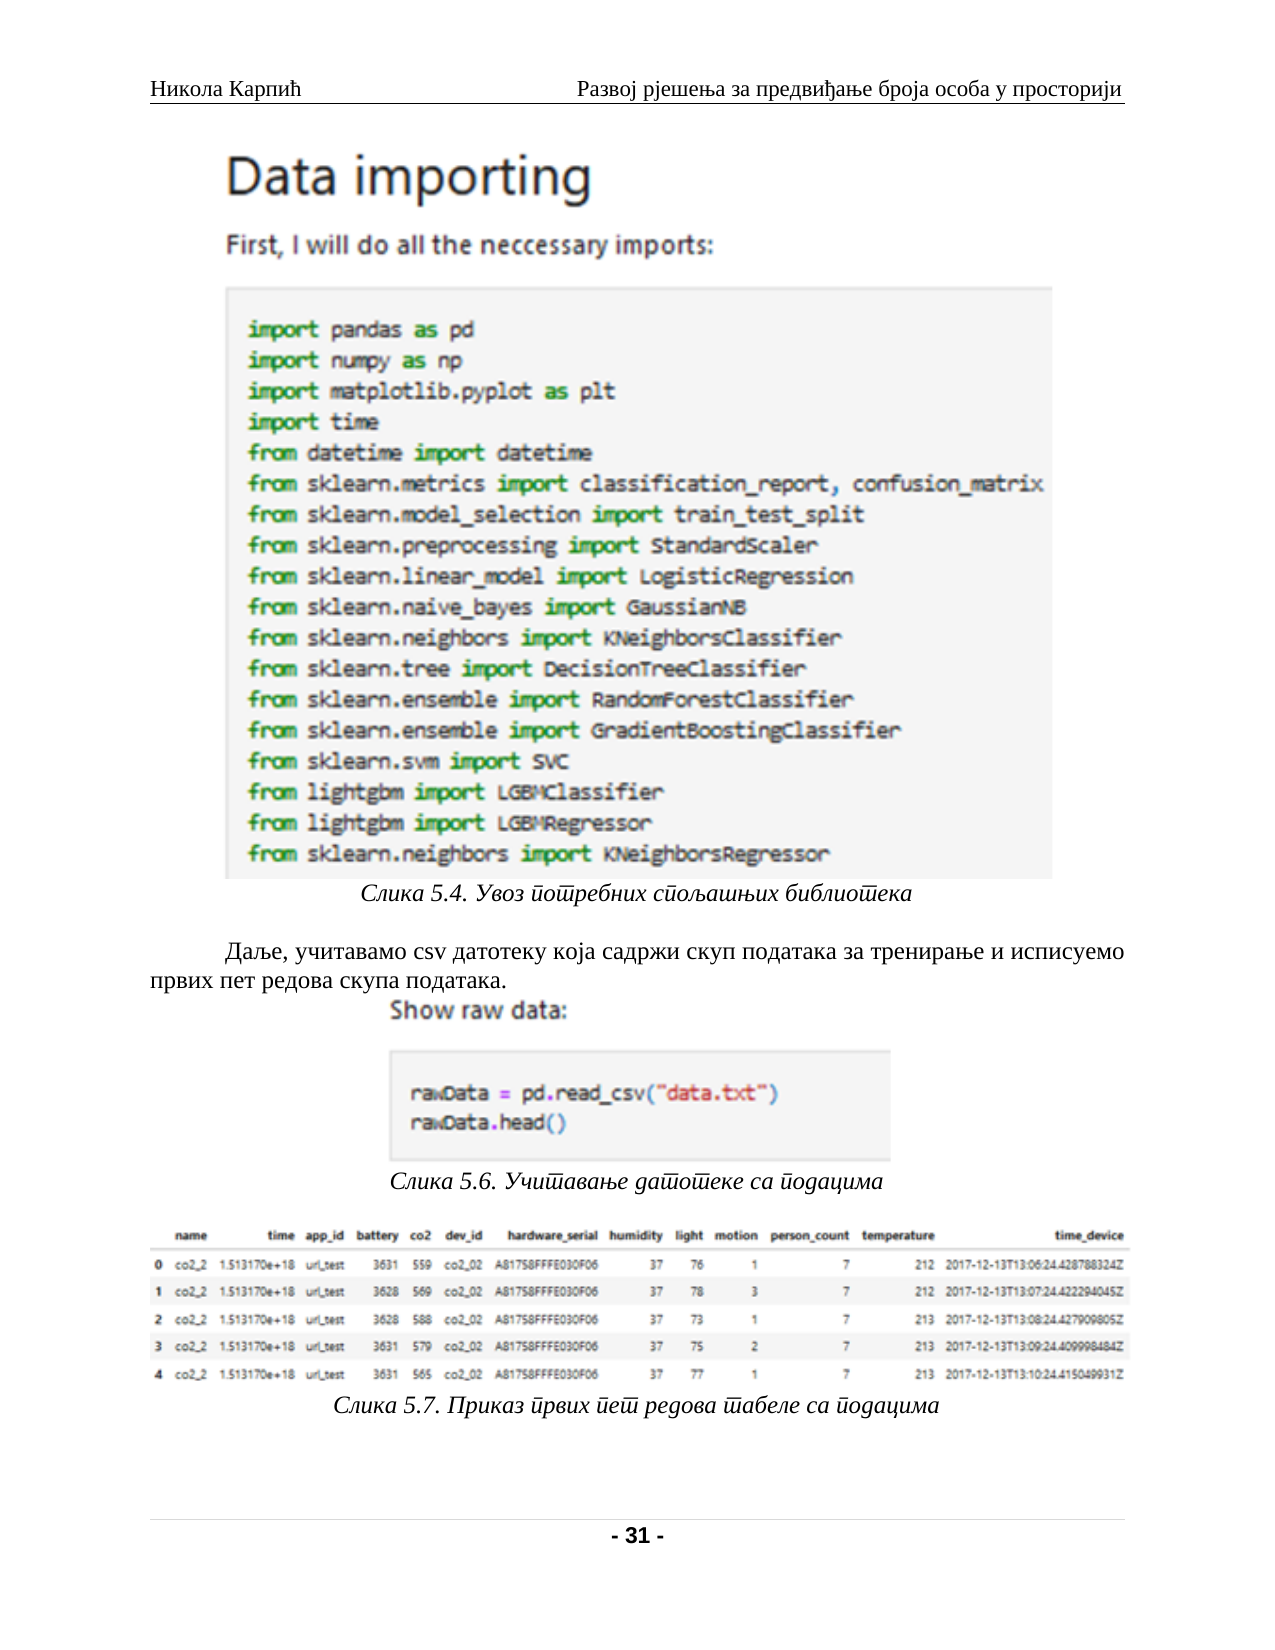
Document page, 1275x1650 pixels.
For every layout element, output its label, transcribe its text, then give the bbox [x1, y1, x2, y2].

text Даље, учитавамо csv датотеку која садржи скуп података за тренирање и исписуемо првих пет редова скупа података. [150, 936, 1125, 993]
text Слика 5.7. Приказ првих пет редова табеле са подацима [150, 1391, 1125, 1419]
text Слика 5.4. Увоз потребних спољашњих библиотека [150, 878, 1125, 907]
text Слика 5.6. Учитавање датотеке са подацима [150, 1166, 1125, 1195]
picture [384, 993, 891, 1167]
picture [222, 150, 1053, 879]
picture [150, 1223, 1134, 1391]
